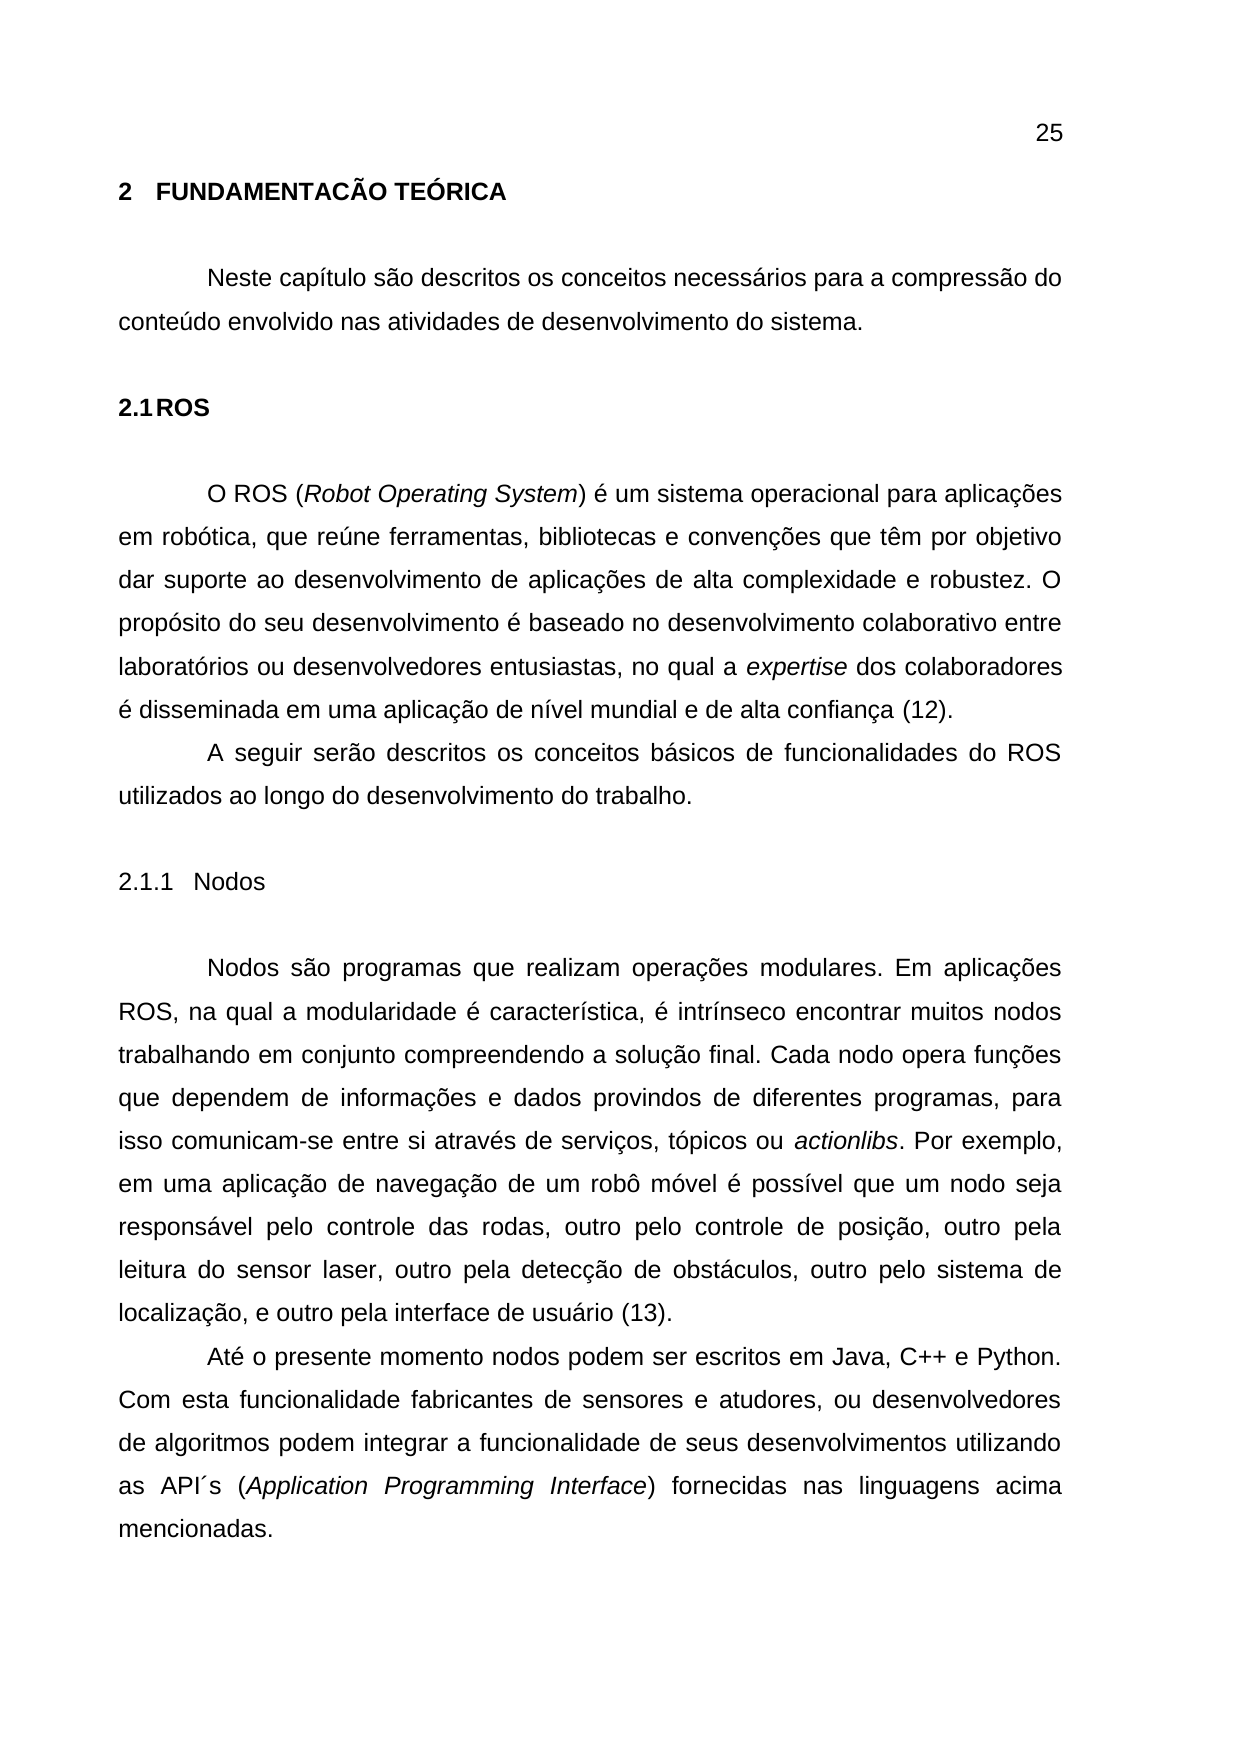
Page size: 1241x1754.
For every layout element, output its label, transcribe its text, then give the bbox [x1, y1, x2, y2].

subtitle ROS [118, 393, 1063, 422]
subtitle Nodos [118, 867, 1063, 896]
subtitle FUNDAMENTACÃO TEÓRICA [118, 177, 1063, 206]
text A seguir serão descritos os conceitos básicos de funcionalidades do ROS utilizados ao longo do desenvolvimento do trabalho. [118, 738, 1063, 810]
text Neste capítulo são descritos os conceitos necessários para a compressão do conteúdo envolvido nas atividades de desenvolvimento do sistema. [118, 263, 1063, 335]
text Nodos são programas que realizam operações modulares. Em aplicações ROS, na qual a modularidade é característica, é intrínseco encontrar muitos nodos trabalhando em conjunto compreendendo a solução final. Cada nodo opera funções que dependem de informações e dados provindos de diferentes programas, para isso comunicam-se entre si através de serviços, tópicos ou actionlibs. Por exemplo, em uma aplicação de navegação de um robô móvel é possível que um nodo seja responsável pelo controle das rodas, outro pelo controle de posição, outro pela leitura do sensor laser, outro pela detecção de obstáculos, outro pelo sistema de localização, e outro pela interface de usuário. [118, 953, 1063, 1327]
text Até o presente momento nodos podem ser escritos em Java, C++ e Python. Com esta funcionalidade fabricantes de sensores e atudores, ou desenvolvedores de algoritmos podem integrar a funcionalidade de seus desenvolvimentos utilizando as API´s (Application Programming Interface) fornecidas nas linguagens acima mencionadas. [118, 1342, 1063, 1543]
text O ROS (Robot Operating System) é um sistema operacional para aplicações em robótica, que reúne ferramentas, bibliotecas e convenções que têm por objetivo dar suporte ao desenvolvimento de aplicações de alta complexidade e robustez. O propósito do seu desenvolvimento é baseado no desenvolvimento colaborativo entre laboratórios ou desenvolvedores entusiastas, no qual a expertise dos colaboradores é disseminada em uma aplicação de nível mundial e de alta confiança. [118, 479, 1063, 723]
